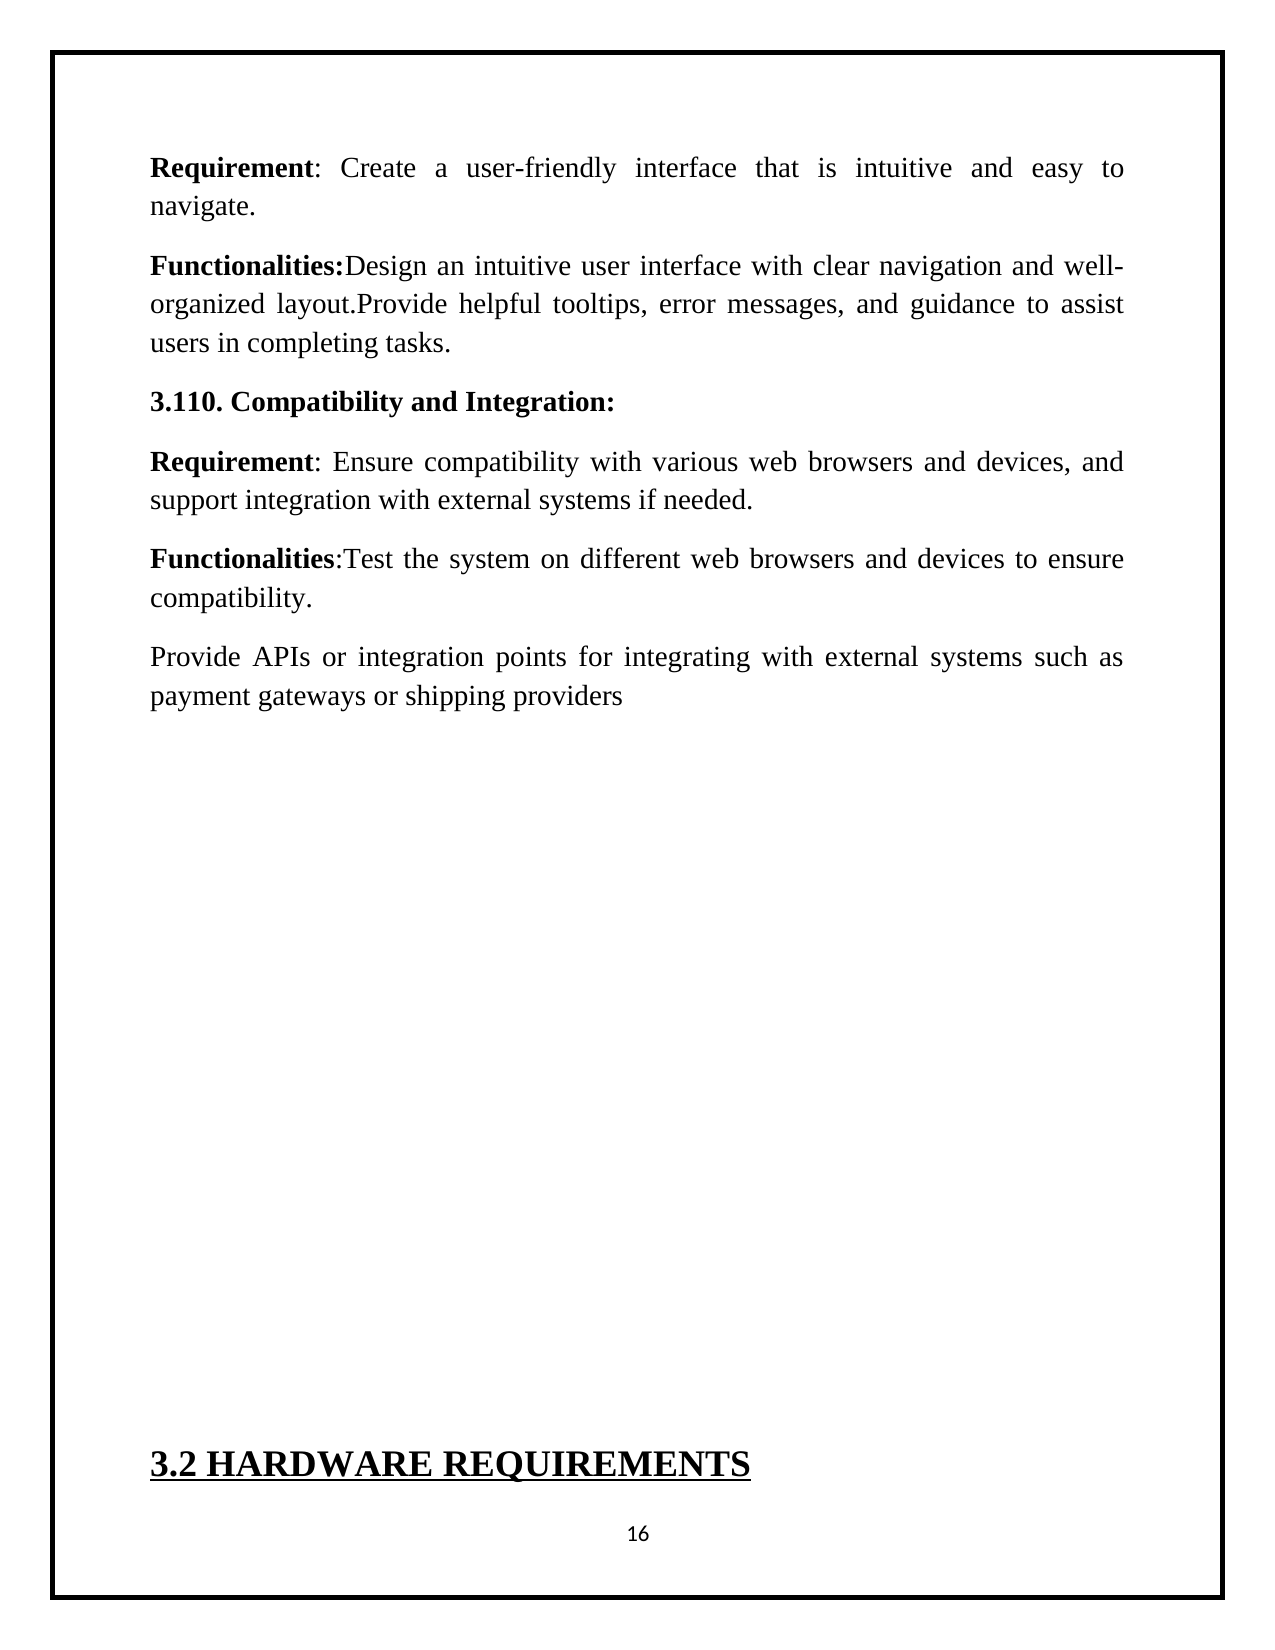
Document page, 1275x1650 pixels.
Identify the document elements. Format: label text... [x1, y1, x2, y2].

text 3.110. Compatibility and Integration: [150, 384, 1125, 418]
text Provide APIs or integration points for integrating with external systems such as payment gateways or shipping providers [150, 639, 1125, 712]
text Requirement: Ensure compatibility with various web browsers and devices, and support integration with external systems if needed. [150, 444, 1125, 516]
text 3.2 HARDWARE REQUIREMENTS [150, 1442, 1125, 1485]
text Functionalities:Design an intuitive user interface with clear navigation and well-organized layout.Provide helpful tooltips, error messages, and guidance to assist users in completing tasks. [150, 248, 1125, 358]
text Requirement: Create a user-friendly interface that is intuitive and easy to navigate. [150, 150, 1125, 222]
text Functionalities:Test the system on different web browsers and devices to ensure compatibility. [150, 542, 1125, 614]
